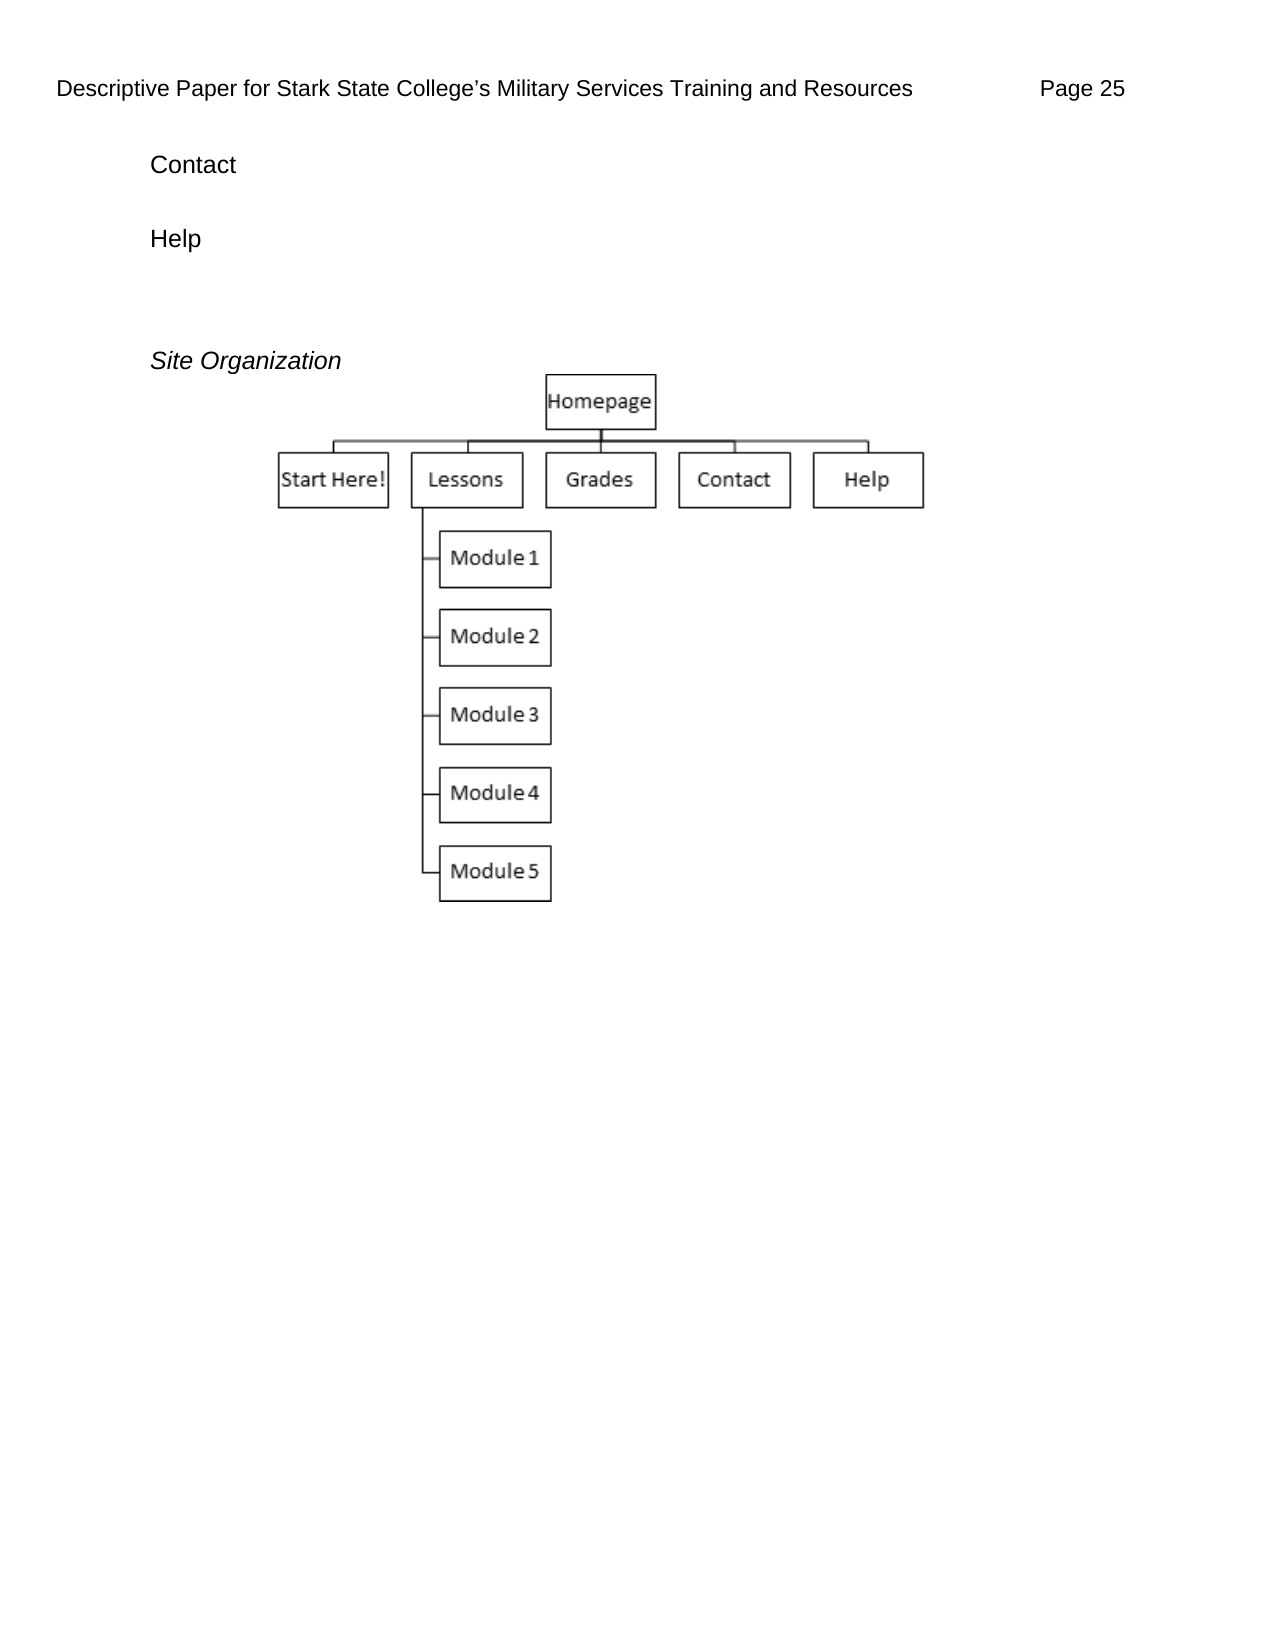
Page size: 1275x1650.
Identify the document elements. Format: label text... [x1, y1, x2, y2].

text Help [150, 224, 1125, 253]
text Site Organization [150, 346, 1125, 375]
picture [150, 374, 1050, 902]
text Contact [150, 150, 1125, 179]
